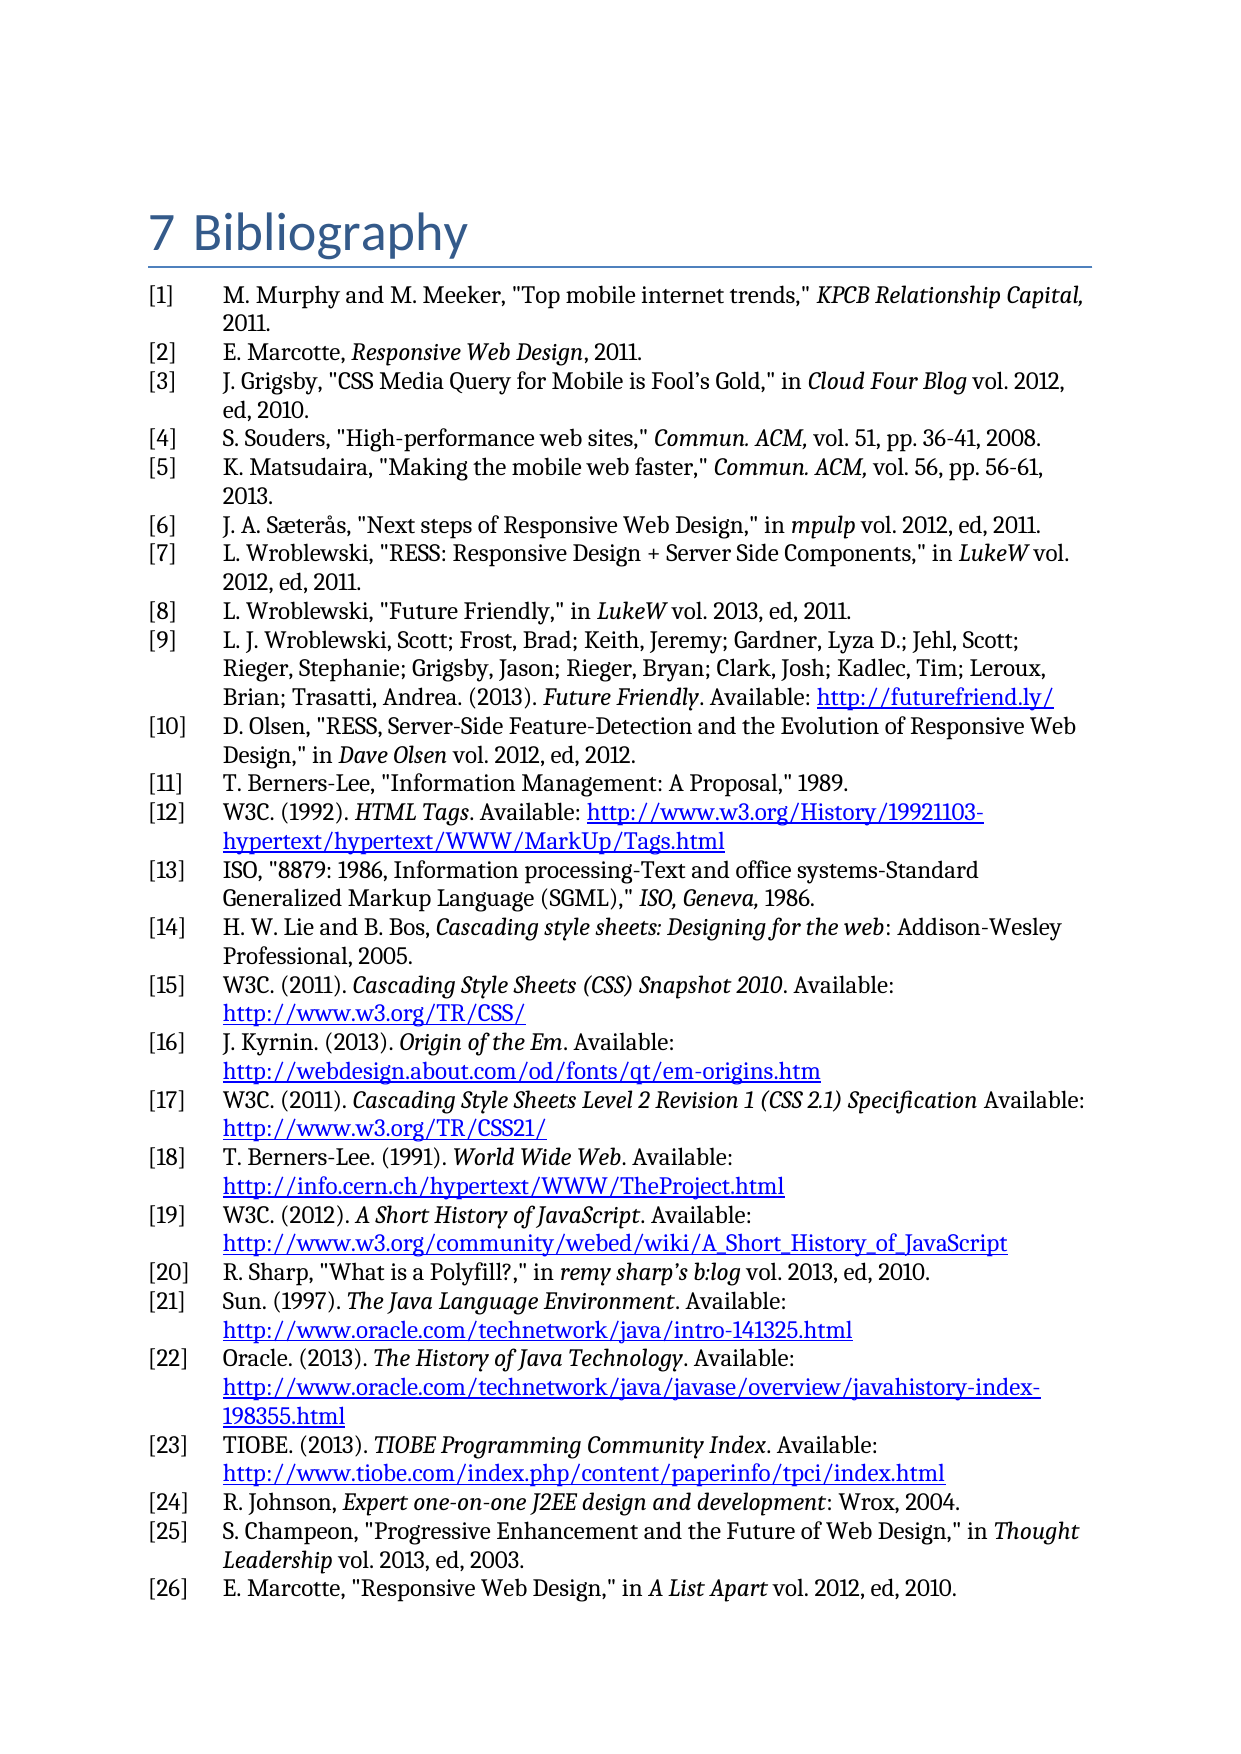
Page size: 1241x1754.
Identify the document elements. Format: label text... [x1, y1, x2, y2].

text [5] K. Matsudaira, "Making the mobile web faster," Commun. ACM, vol. 56, pp. 56-61, 2013. [148, 453, 1092, 511]
text [7] L. Wroblewski, "RESS: Responsive Design + Server Side Components," in LukeW vol. 2012, ed, 2011. [148, 539, 1092, 597]
text [11] T. Berners-Lee, "Information Management: A Proposal," 1989. [148, 769, 1092, 798]
text [14] H. W. Lie and B. Bos, Cascading style sheets: Designing for the web: Addison-Wesley Professional, 2005. [148, 913, 1092, 971]
text [18] T. Berners-Lee. (1991). World Wide Web. Available: http://info.cern.ch/hypertext/WWW/TheProject.html [148, 1143, 1092, 1201]
subtitle Bibliography [148, 198, 1092, 266]
text [19] W3C. (2012). A Short History of JavaScript. Available: http://www.w3.org/community/webed/wiki/A_Short_History_of_JavaScript [148, 1201, 1092, 1258]
text [20] R. Sharp, "What is a Polyfill?," in remy sharp’s b:log vol. 2013, ed, 2010. [148, 1258, 1092, 1287]
text [1] M. Murphy and M. Meeker, "Top mobile internet trends," KPCB Relationship Capital, 2011. [148, 281, 1092, 338]
text [26] E. Marcotte, "Responsive Web Design," in A List Apart vol. 2012, ed, 2010. [148, 1574, 1092, 1603]
text [12] W3C. (1992). HTML Tags. Available: http://www.w3.org/History/19921103-hypertext/hypertext/WWW/MarkUp/Tags.html [148, 798, 1092, 856]
text [23] TIOBE. (2013). TIOBE Programming Community Index. Available: http://www.tiobe.com/index.php/content/paperinfo/tpci/index.html [148, 1431, 1092, 1488]
text [13] ISO, "8879: 1986, Information processing-Text and office systems-Standard Generalized Markup Language (SGML)," ISO, Geneva, 1986. [148, 856, 1092, 913]
text [25] S. Champeon, "Progressive Enhancement and the Future of Web Design," in Thought Leadership vol. 2013, ed, 2003. [148, 1517, 1092, 1574]
text [6] J. A. Sæterås, "Next steps of Responsive Web Design," in mpulp vol. 2012, ed, 2011. [148, 511, 1092, 539]
text [21] Sun. (1997). The Java Language Environment. Available: http://www.oracle.com/technetwork/java/intro-141325.html [148, 1287, 1092, 1344]
text [8] L. Wroblewski, "Future Friendly," in LukeW vol. 2013, ed, 2011. [148, 597, 1092, 626]
text [3] J. Grigsby, "CSS Media Query for Mobile is Fool’s Gold," in Cloud Four Blog vol. 2012, ed, 2010. [148, 367, 1092, 424]
text [4] S. Souders, "High-performance web sites," Commun. ACM, vol. 51, pp. 36-41, 2008. [148, 424, 1092, 453]
text [10] D. Olsen, "RESS, Server-Side Feature-Detection and the Evolution of Responsive Web Design," in Dave Olsen vol. 2012, ed, 2012. [148, 712, 1092, 769]
text [9] L. J. Wroblewski, Scott; Frost, Brad; Keith, Jeremy; Gardner, Lyza D.; Jehl, Scott; Rieger, Stephanie; Grigsby, Jason; Rieger, Bryan; Clark, Josh; Kadlec, Tim; Leroux, Brian; Trasatti, Andrea. (2013). Future Friendly. Available: http://futurefriend.ly/ [148, 626, 1092, 712]
text [15] W3C. (2011). Cascading Style Sheets (CSS) Snapshot 2010. Available: http://www.w3.org/TR/CSS/ [148, 971, 1092, 1028]
text [17] W3C. (2011). Cascading Style Sheets Level 2 Revision 1 (CSS 2.1) Specification Available: http://www.w3.org/TR/CSS21/ [148, 1086, 1092, 1143]
text [2] E. Marcotte, Responsive Web Design, 2011. [148, 338, 1092, 367]
text [24] R. Johnson, Expert one-on-one J2EE design and development: Wrox, 2004. [148, 1488, 1092, 1517]
text [22] Oracle. (2013). The History of Java Technology. Available: http://www.oracle.com/technetwork/java/javase/overview/javahistory-index-198355.html [148, 1344, 1092, 1431]
text [16] J. Kyrnin. (2013). Origin of the Em. Available: http://webdesign.about.com/od/fonts/qt/em-origins.htm [148, 1028, 1092, 1086]
